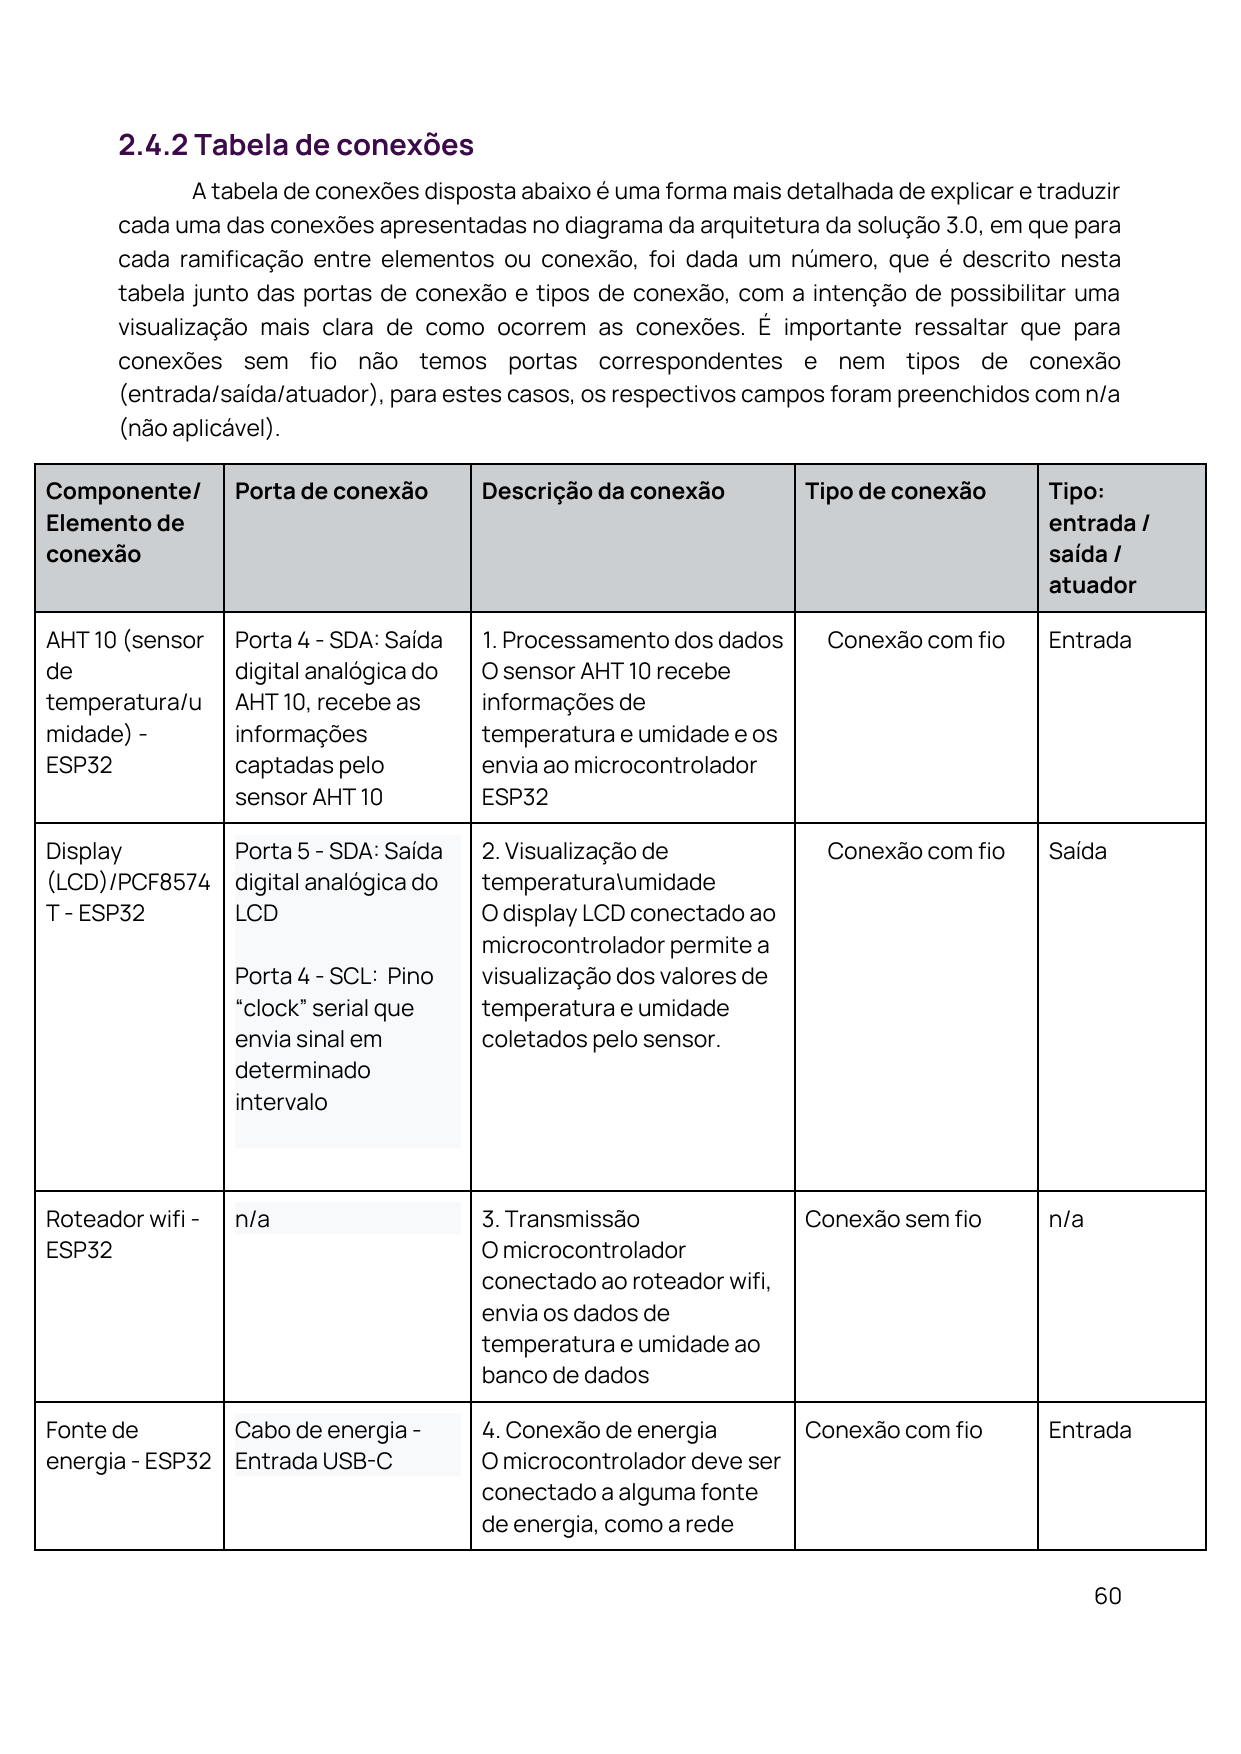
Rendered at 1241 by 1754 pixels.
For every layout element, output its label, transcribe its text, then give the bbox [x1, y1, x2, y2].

table_cell Display (LCD)/PCF8574T - ESP32 [36, 824, 223, 1190]
subtitle 2.4.2 Tabela de conexões [118, 124, 1122, 164]
table_header Porta de conexão [225, 465, 470, 611]
table_cell Conexão com fio [796, 613, 1037, 822]
table_cell 3. Transmissão O microcontrolador conectado ao roteador wifi, envia os dados de temperatura e umidade ao banco de dados [472, 1192, 794, 1401]
table_cell Porta 4 - SDA: Saída digital analógica do AHT 10, recebe as informações captadas pelo sensor AHT 10 [225, 613, 470, 822]
table_cell AHT 10 (sensor de temperatura/umidade) - ESP32 [36, 613, 223, 822]
table_cell Porta 5 - SDA: Saída digital analógica do LCD Porta 4 - SCL: Pino “clock” serial que envia sinal em determinado intervalo [225, 824, 470, 1190]
table_cell n/a [1039, 1192, 1205, 1401]
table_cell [225, 1403, 470, 1549]
table_cell 2. Visualização de temperatura\umidade O display LCD conectado ao microcontrolador permite a visualização dos valores de temperatura e umidade coletados pelo sensor. [472, 824, 794, 1190]
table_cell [36, 1403, 223, 1549]
table_cell Conexão sem fio [796, 1192, 1037, 1401]
table_header Tipo: entrada / saída / atuador [1039, 465, 1205, 611]
table_header Tipo de conexão [796, 465, 1037, 611]
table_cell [472, 1403, 794, 1549]
table_cell n/a [225, 1192, 470, 1401]
table_cell Conexão com fio [796, 824, 1037, 1190]
table_cell Roteador wifi - ESP32 [36, 1192, 223, 1401]
text A tabela de conexões disposta abaixo é uma forma mais detalhada de explicar e traduzir cada uma das conexões apresentadas no diagrama da arquitetura da solução 3.0, em que para cada ramificação entre elementos ou conexão, foi dada um número, que é descrito nesta tabela junto das portas de conexão e tipos de conexão, com a intenção de possibilitar uma visualização mais clara de como ocorrem as conexões. É importante ressaltar que para conexões sem fio não temos portas correspondentes e nem tipos de conexão (entrada/saída/atuador), para estes casos, os respectivos campos foram preenchidos com n/a (não aplicável). [118, 175, 1122, 444]
table_cell Entrada [1039, 613, 1205, 822]
table_cell Saída [1039, 824, 1205, 1190]
table_cell Conexão com fio [796, 1403, 1037, 1549]
table_cell 1. Processamento dos dados O sensor AHT 10 recebe informações de temperatura e umidade e os envia ao microcontrolador ESP32 [472, 613, 794, 822]
table_header Descrição da conexão [472, 465, 794, 611]
table_header Componente/Elemento de conexão [36, 465, 223, 611]
table_cell Entrada [1039, 1403, 1205, 1549]
